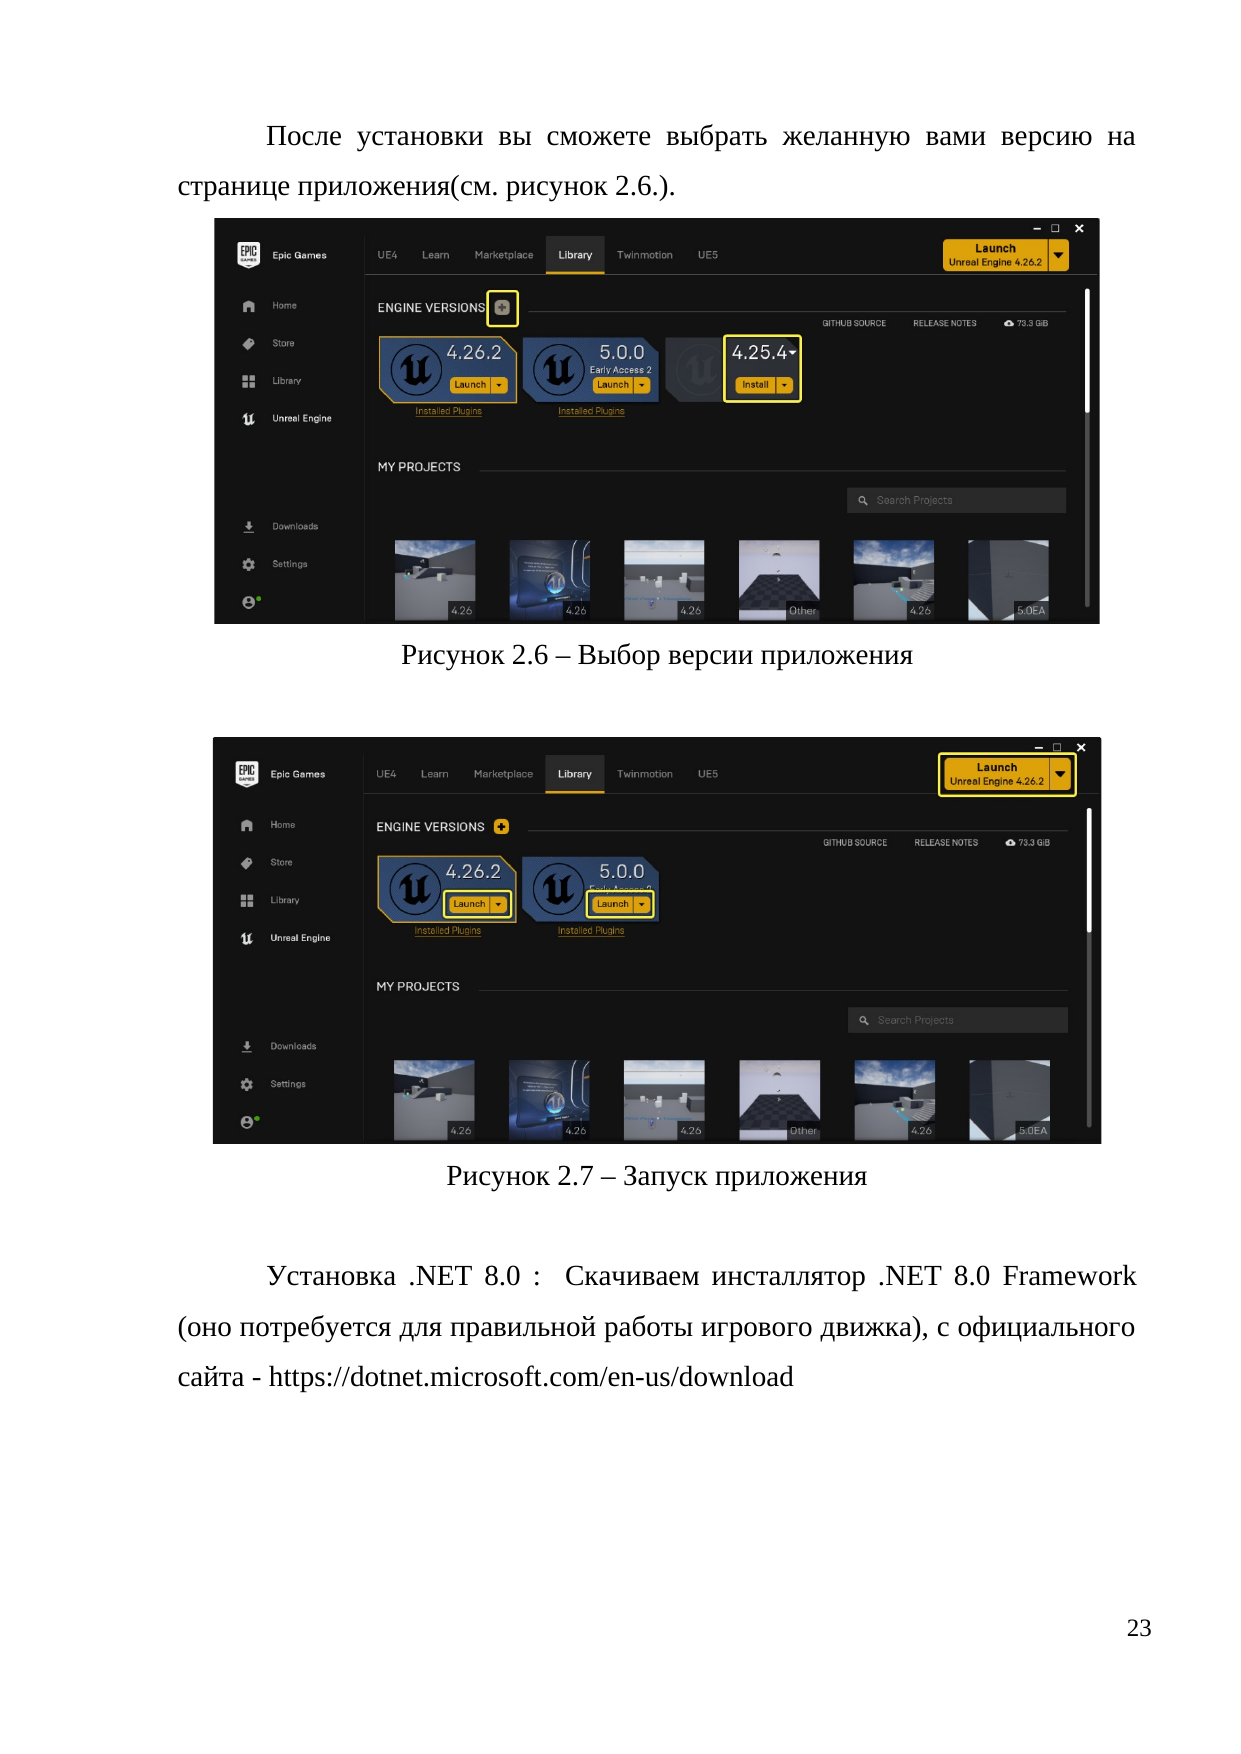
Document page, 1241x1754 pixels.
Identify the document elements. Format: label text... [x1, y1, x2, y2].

text Рисунок 2.6 – Выбор версии приложения [177, 637, 1137, 671]
picture [214, 218, 1100, 624]
picture [212, 737, 1102, 1144]
text Установка .NET 8.0 : Скачиваем инсталлятор .NET 8.0 Framework (оно потребуется для правильной работы игрового движка), с официального сайта - https://dotnet.microsoft.com/en-us/download [177, 1258, 1137, 1392]
text После установки вы сможете выбрать желанную вами версию на странице приложения(см. рисунок 2.6.). [177, 118, 1137, 202]
text Рисунок 2.7 – Запуск приложения [177, 1158, 1137, 1191]
